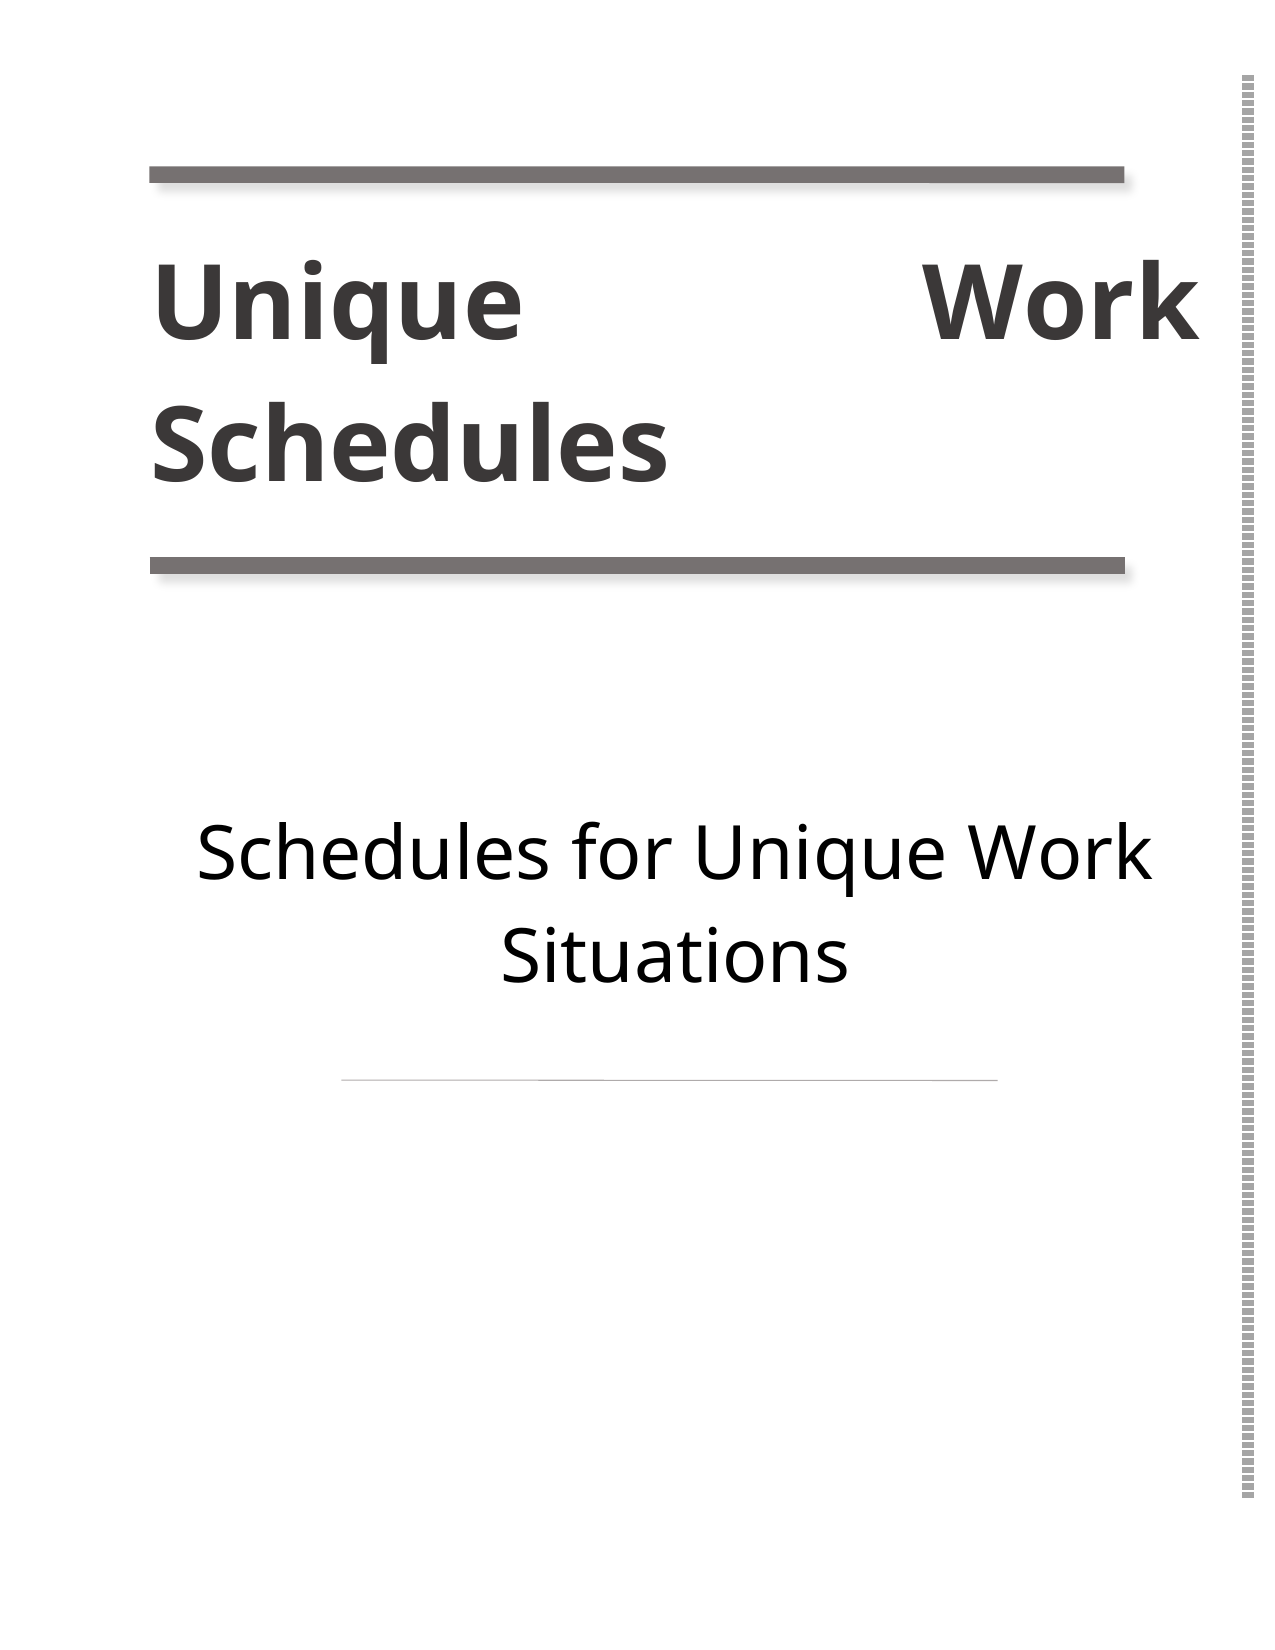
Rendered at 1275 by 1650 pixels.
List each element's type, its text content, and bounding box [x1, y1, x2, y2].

subtitle Unique Work Schedules [150, 228, 1200, 511]
text Schedules for Unique Work Situations [150, 799, 1200, 1004]
